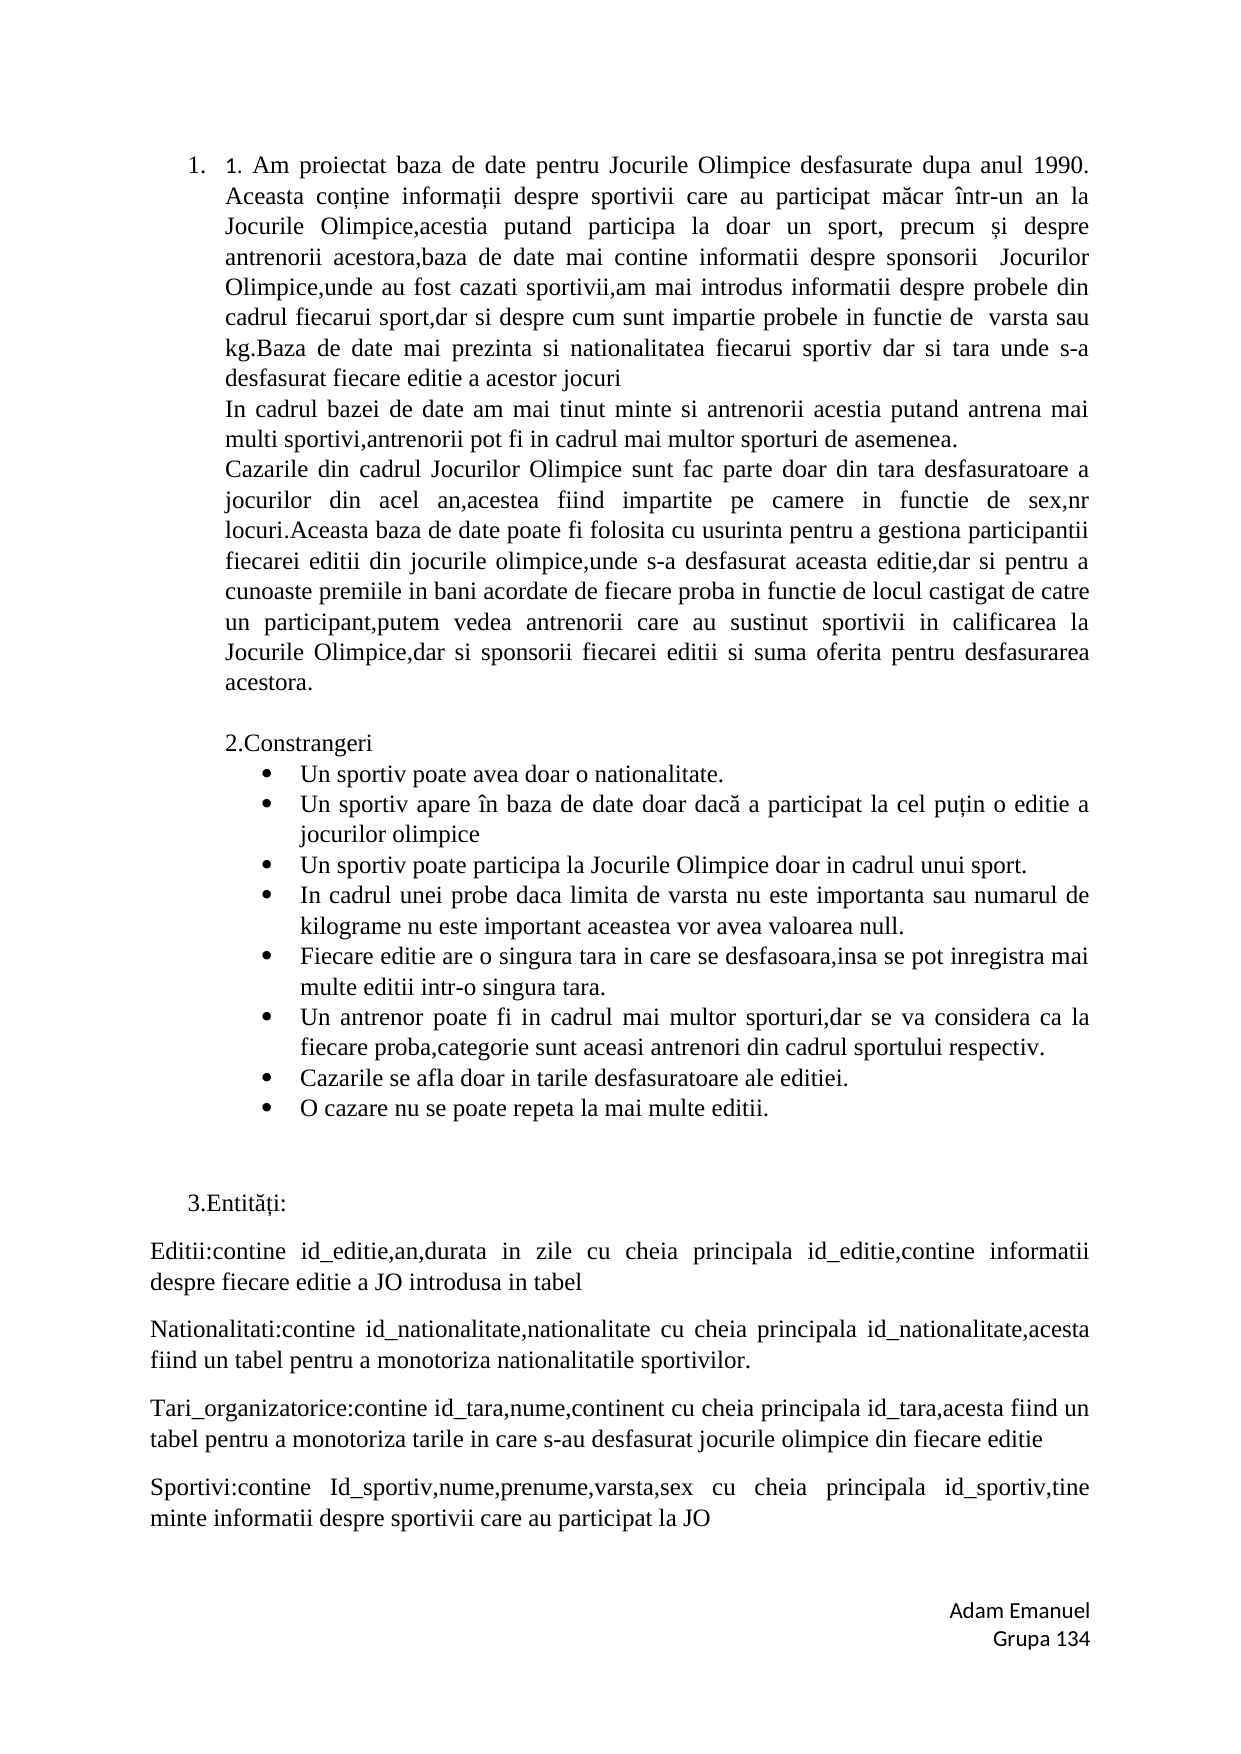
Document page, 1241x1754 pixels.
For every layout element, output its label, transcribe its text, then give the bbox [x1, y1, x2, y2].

text Tari_organizatorice:contine id_tara,nume,continent cu cheia principala id_tara,acesta fiind un tabel pentru a monotoriza tarile in care s-au desfasurat jocurile olimpice din fiecare editie [150, 1393, 1090, 1453]
list Un antrenor poate fi in cadrul mai multor sporturi,dar se va considera ca la fiecare proba,categorie sunt aceasi antrenori din cadrul sportului respectiv. [262, 1002, 1090, 1061]
list 1. Am proiectat baza de date pentru Jocurile Olimpice desfasurate dupa anul 1990. Aceasta conține informații despre sportivii care au participat măcar într-un an la Jocurile Olimpice,acestia putand participa la doar un sport, precum și despre antrenorii acestora,baza de date mai contine informatii despre sponsorii Jocurilor Olimpice,unde au fost cazati sportivii,am mai introdus informatii despre probele din cadrul fiecarui sport,dar si despre cum sunt impartie probele in functie de varsta sau kg.Baza de date mai prezinta si nationalitatea fiecarui sportiv dar si tara unde s-a desfasurat fiecare editie a acestor jocuri [187, 150, 1090, 392]
list 2.Constrangeri [225, 728, 1090, 757]
list In cadrul bazei de date am mai tinut minte si antrenorii acestia putand antrena mai multi sportivi,antrenorii pot fi in cadrul mai multor sporturi de asemenea. [225, 394, 1090, 453]
text Editii:contine id_editie,an,durata in zile cu cheia principala id_editie,contine informatii despre fiecare editie a JO introdusa in tabel [150, 1236, 1090, 1296]
list In cadrul unei probe daca limita de varsta nu este importanta sau numarul de kilograme nu este important aceastea vor avea valoarea null. [262, 880, 1090, 939]
text Sportivi:contine Id_sportiv,nume,prenume,varsta,sex cu cheia principala id_sportiv,tine minte informatii despre sportivii care au participat la JO [150, 1472, 1090, 1532]
text 3.Entități: [187, 1188, 1090, 1217]
list Cazarile din cadrul Jocurilor Olimpice sunt fac parte doar din tara desfasuratoare a jocurilor din acel an,acestea fiind impartite pe camere in functie de sex,nr locuri.Aceasta baza de date poate fi folosita cu usurinta pentru a gestiona participantii fiecarei editii din jocurile olimpice,unde s-a desfasurat aceasta editie,dar si pentru a cunoaste premiile in bani acordate de fiecare proba in functie de locul castigat de catre un participant,putem vedea antrenorii care au sustinut sportivii in calificarea la Jocurile Olimpice,dar si sponsorii fiecarei editii si suma oferita pentru desfasurarea acestora. [225, 454, 1090, 696]
list Un sportiv poate avea doar o nationalitate. [262, 759, 1090, 787]
text Nationalitati:contine id_nationalitate,nationalitate cu cheia principala id_nationalitate,acesta fiind un tabel pentru a monotoriza nationalitatile sportivilor. [150, 1314, 1090, 1374]
list O cazare nu se poate repeta la mai multe editii. [262, 1093, 1090, 1122]
list Un sportiv poate participa la Jocurile Olimpice doar in cadrul unui sport. [262, 850, 1090, 879]
list Fiecare editie are o singura tara in care se desfasoara,insa se pot inregistra mai multe editii intr-o singura tara. [262, 941, 1090, 1000]
list Un sportiv apare în baza de date doar dacă a participat la cel puțin o editie a jocurilor olimpice [262, 789, 1090, 848]
list Cazarile se afla doar in tarile desfasuratoare ale editiei. [262, 1063, 1090, 1092]
